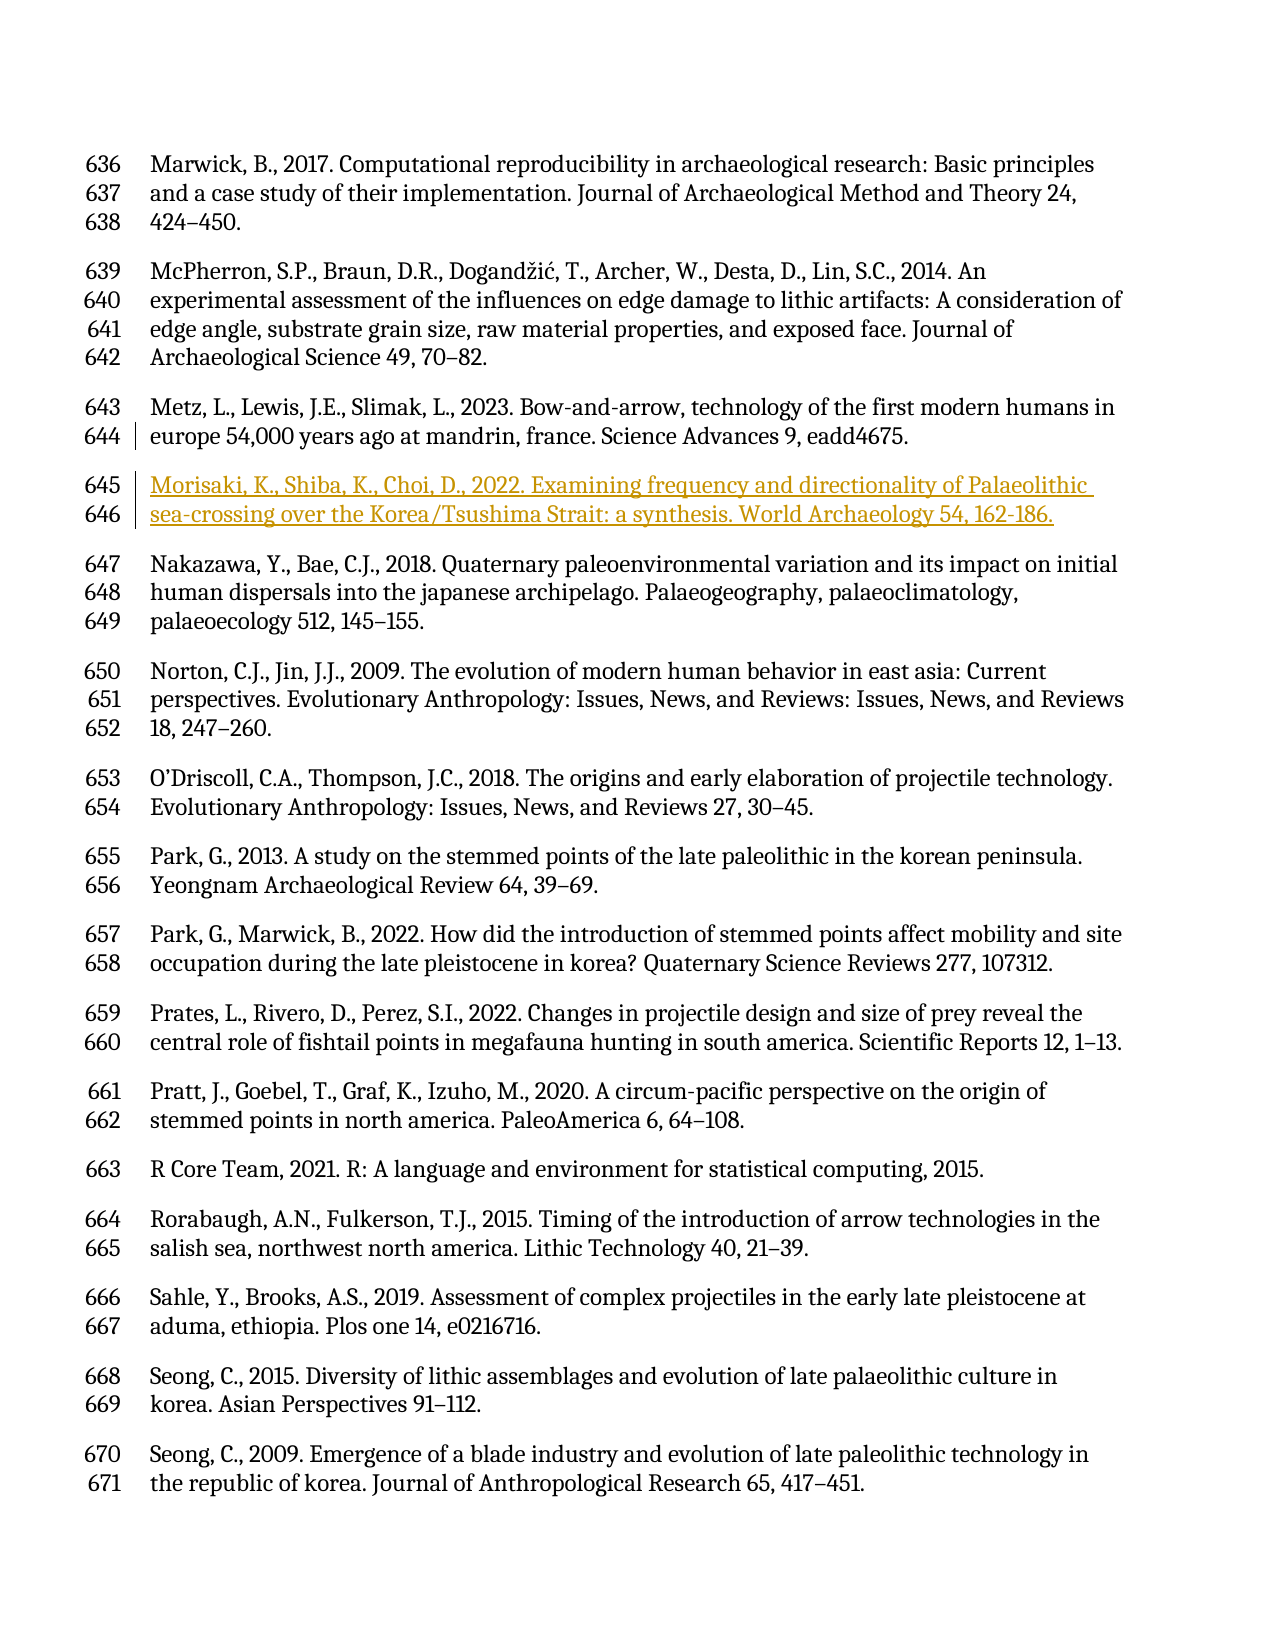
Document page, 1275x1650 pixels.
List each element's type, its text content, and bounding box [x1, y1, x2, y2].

text Norton, C.J., Jin, J.J., 2009. The evolution of modern human behavior in east asia: Current perspectives. Evolutionary Anthropology: Issues, News, and Reviews: Issues, News, and Reviews 18, 247–260. [150, 657, 1125, 743]
text R Core Team, 2021. R: A language and environment for statistical computing, 2015. [150, 1155, 1125, 1184]
text Seong, C., 2009. Emergence of a blade industry and evolution of late paleolithic technology in the republic of korea. Journal of Anthropological Research 65, 417–451. [150, 1440, 1125, 1497]
text Prates, L., Rivero, D., Perez, S.I., 2022. Changes in projectile design and size of prey reveal the central role of fishtail points in megafauna hunting in south america. Scientific Reports 12, 1–13. [150, 999, 1125, 1056]
text Pratt, J., Goebel, T., Graf, K., Izuho, M., 2020. A circum-pacific perspective on the origin of stemmed points in north america. PaleoAmerica 6, 64–108. [150, 1077, 1125, 1134]
text Marwick, B., 2017. Computational reproducibility in archaeological research: Basic principles and a case study of their implementation. Journal of Archaeological Method and Theory 24, 424–450. [150, 150, 1125, 236]
text Nakazawa, Y., Bae, C.J., 2018. Quaternary paleoenvironmental variation and its impact on initial human dispersals into the japanese archipelago. Palaeogeography, palaeoclimatology, palaeoecology 512, 145–155. [150, 549, 1125, 636]
text Park, G., Marwick, B., 2022. How did the introduction of stemmed points affect mobility and site occupation during the late pleistocene in korea? Quaternary Science Reviews 277, 107312. [150, 920, 1125, 978]
text Metz, L., Lewis, J.E., Slimak, L., 2023. Bow-and-arrow, technology of the first modern humans in europe 54,000 years ago at mandrin, france. Science Advances 9, eadd4675. [150, 393, 1125, 450]
text McPherron, S.P., Braun, D.R., Dogandžić, T., Archer, W., Desta, D., Lin, S.C., 2014. An experimental assessment of the influences on edge damage to lithic artifacts: A consideration of edge angle, substrate grain size, raw material properties, and exposed face. Journal of Archaeological Science 49, 70–82. [150, 257, 1125, 372]
text Rorabaugh, A.N., Fulkerson, T.J., 2015. Timing of the introduction of arrow technologies in the salish sea, northwest north america. Lithic Technology 40, 21–39. [150, 1205, 1125, 1262]
text O’Driscoll, C.A., Thompson, J.C., 2018. The origins and early elaboration of projectile technology. Evolutionary Anthropology: Issues, News, and Reviews 27, 30–45. [150, 764, 1125, 821]
text Seong, C., 2015. Diversity of lithic assemblages and evolution of late palaeolithic culture in korea. Asian Perspectives 91–112. [150, 1362, 1125, 1419]
text Park, G., 2013. A study on the stemmed points of the late paleolithic in the korean peninsula. Yeongnam Archaeological Review 64, 39–69. [150, 842, 1125, 899]
text Sahle, Y., Brooks, A.S., 2019. Assessment of complex projectiles in the early late pleistocene at aduma, ethiopia. Plos one 14, e0216716. [150, 1283, 1125, 1341]
